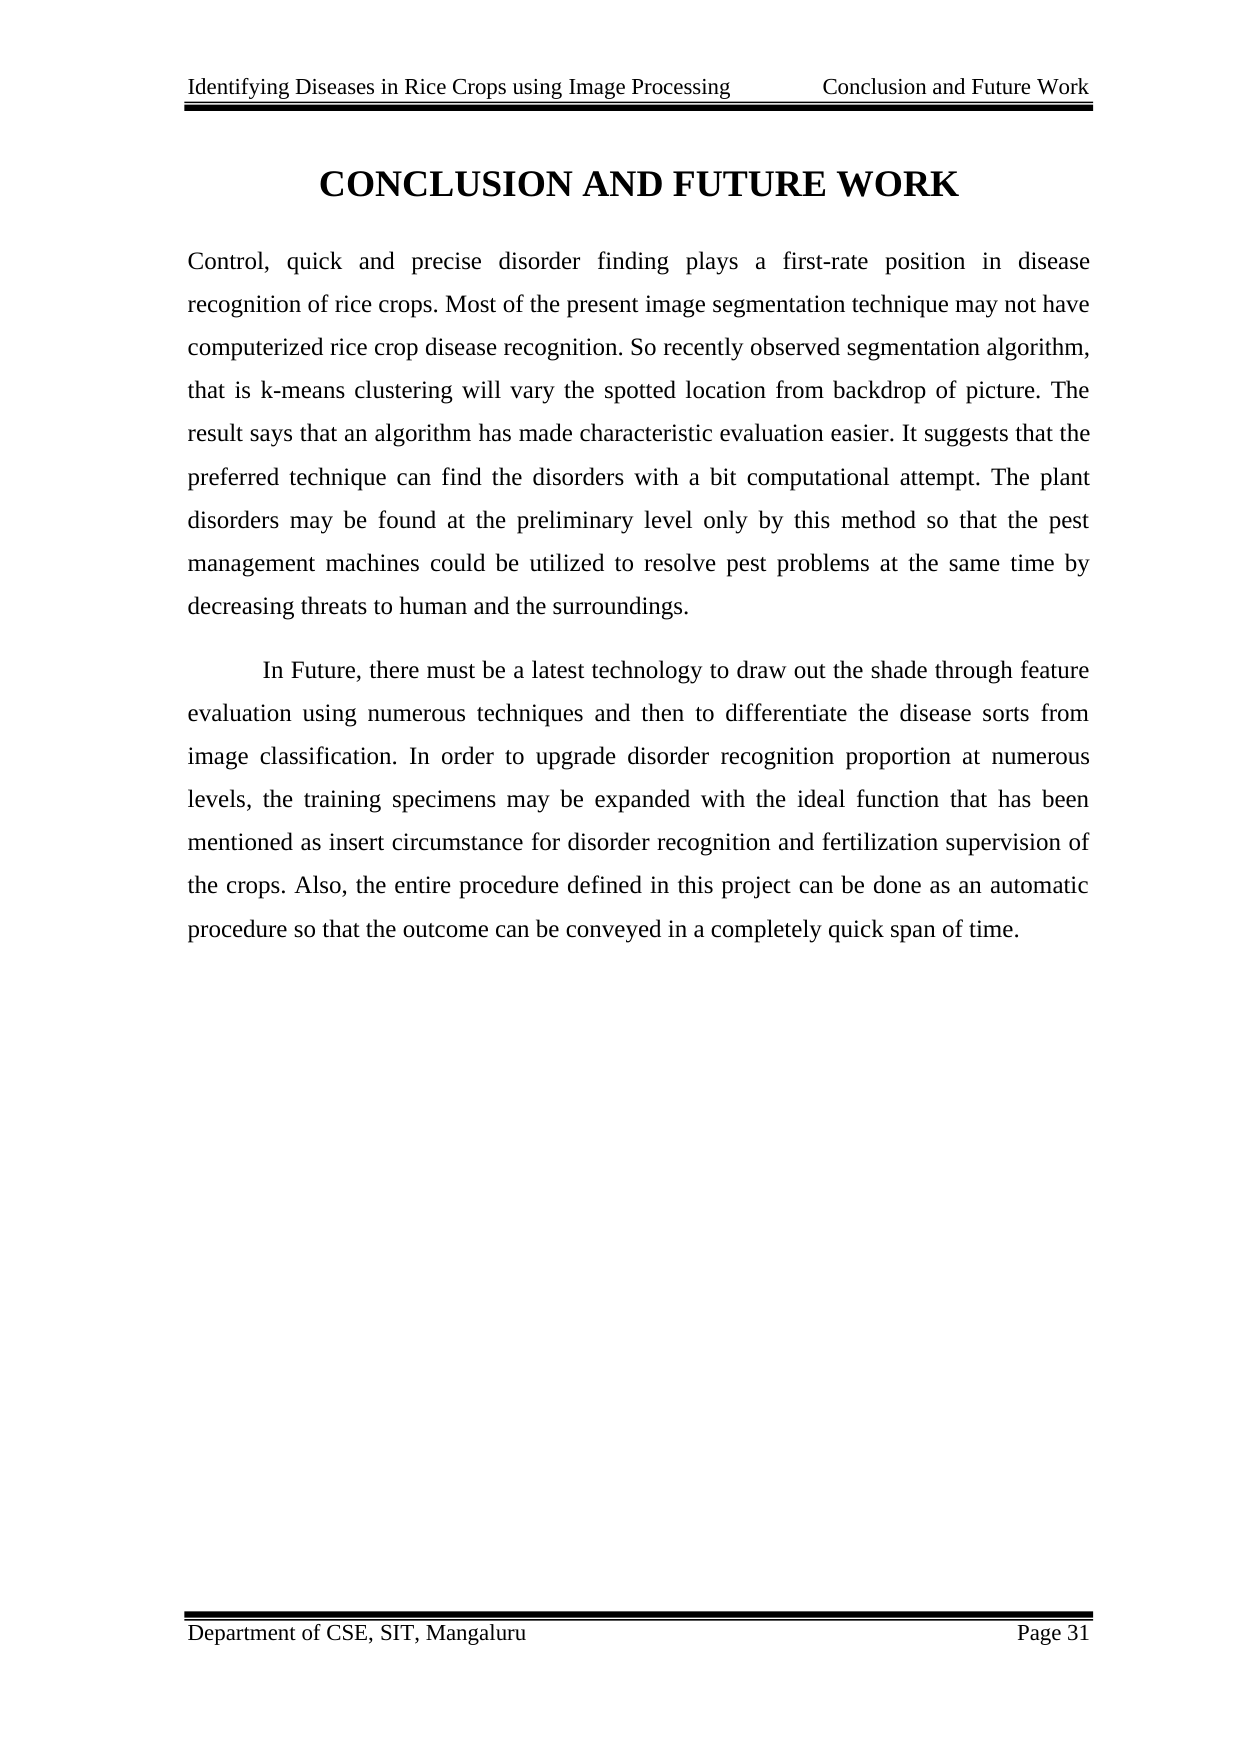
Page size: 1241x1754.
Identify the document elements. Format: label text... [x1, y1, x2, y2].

text Control, quick and precise disorder finding plays a first-rate position in disease recognition of rice crops. Most of the present image segmentation technique may not have computerized rice crop disease recognition. So recently observed segmentation algorithm, that is k-means clustering will vary the spotted location from backdrop of picture. The result says that an algorithm has made characteristic evaluation easier. It suggests that the preferred technique can find the disorders with a bit computational attempt. The plant disorders may be found at the preliminary level only by this method so that the pest management machines could be utilized to resolve pest problems at the same time by decreasing threats to human and the surroundings. [187, 246, 1091, 620]
text Department of CSE, SIT, Mangaluru Page 31 [187, 1607, 1190, 1646]
subtitle CONCLUSION AND FUTURE WORK [184, 161, 1094, 204]
text Identifying Diseases in Rice Crops using Image Processing Conclusion and Future Work [187, 73, 1190, 99]
text In Future, there must be a latest technology to draw out the shade through feature evaluation using numerous techniques and then to differentiate the disease sorts from image classification. In order to upgrade disorder recognition proportion at numerous levels, the training specimens may be expanded with the ideal function that has been mentioned as insert circumstance for disorder recognition and fertilization supervision of the crops. Also, the entire procedure defined in this project can be done as an automatic procedure so that the outcome can be conveyed in a completely quick span of time. [187, 655, 1091, 942]
